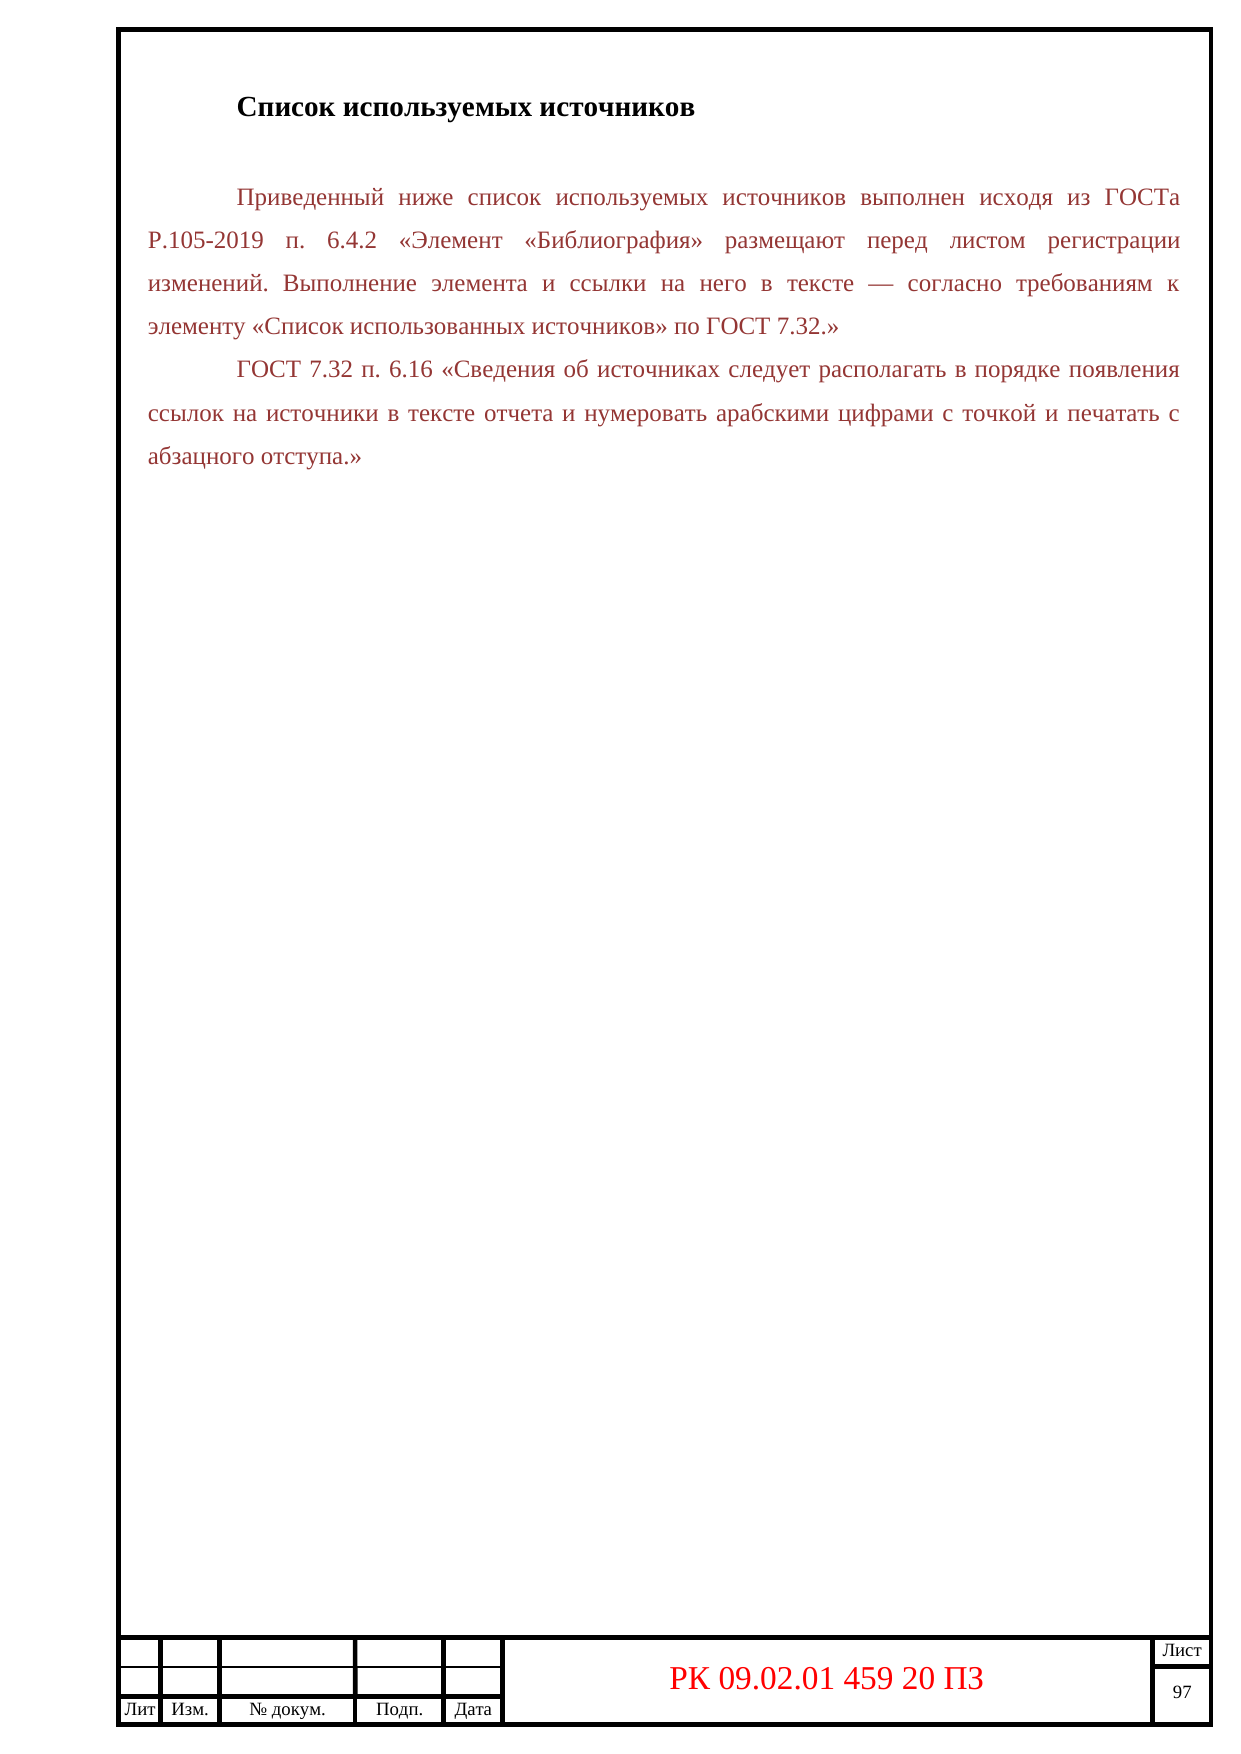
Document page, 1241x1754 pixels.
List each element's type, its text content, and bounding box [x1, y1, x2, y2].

subtitle Список используемых источников [148, 89, 1181, 122]
text Приведенный ниже список используемых источников выполнен исходя из ГОСТа Р.105-2019 п. 6.4.2 «Элемент «Библиография» размещают перед листом регистрации изменений. Выполнение элемента и ссылки на него в тексте — согласно требованиям к элементу «Список использованных источников» по ГОСТ 7.32.» [148, 182, 1181, 340]
text ГОСТ 7.32 п. 6.16 «Сведения об источниках следует располагать в порядке появления ссылок на источники в тексте отчета и нумеровать арабскими цифрами с точкой и печатать с абзацного отступа.» [148, 354, 1181, 469]
